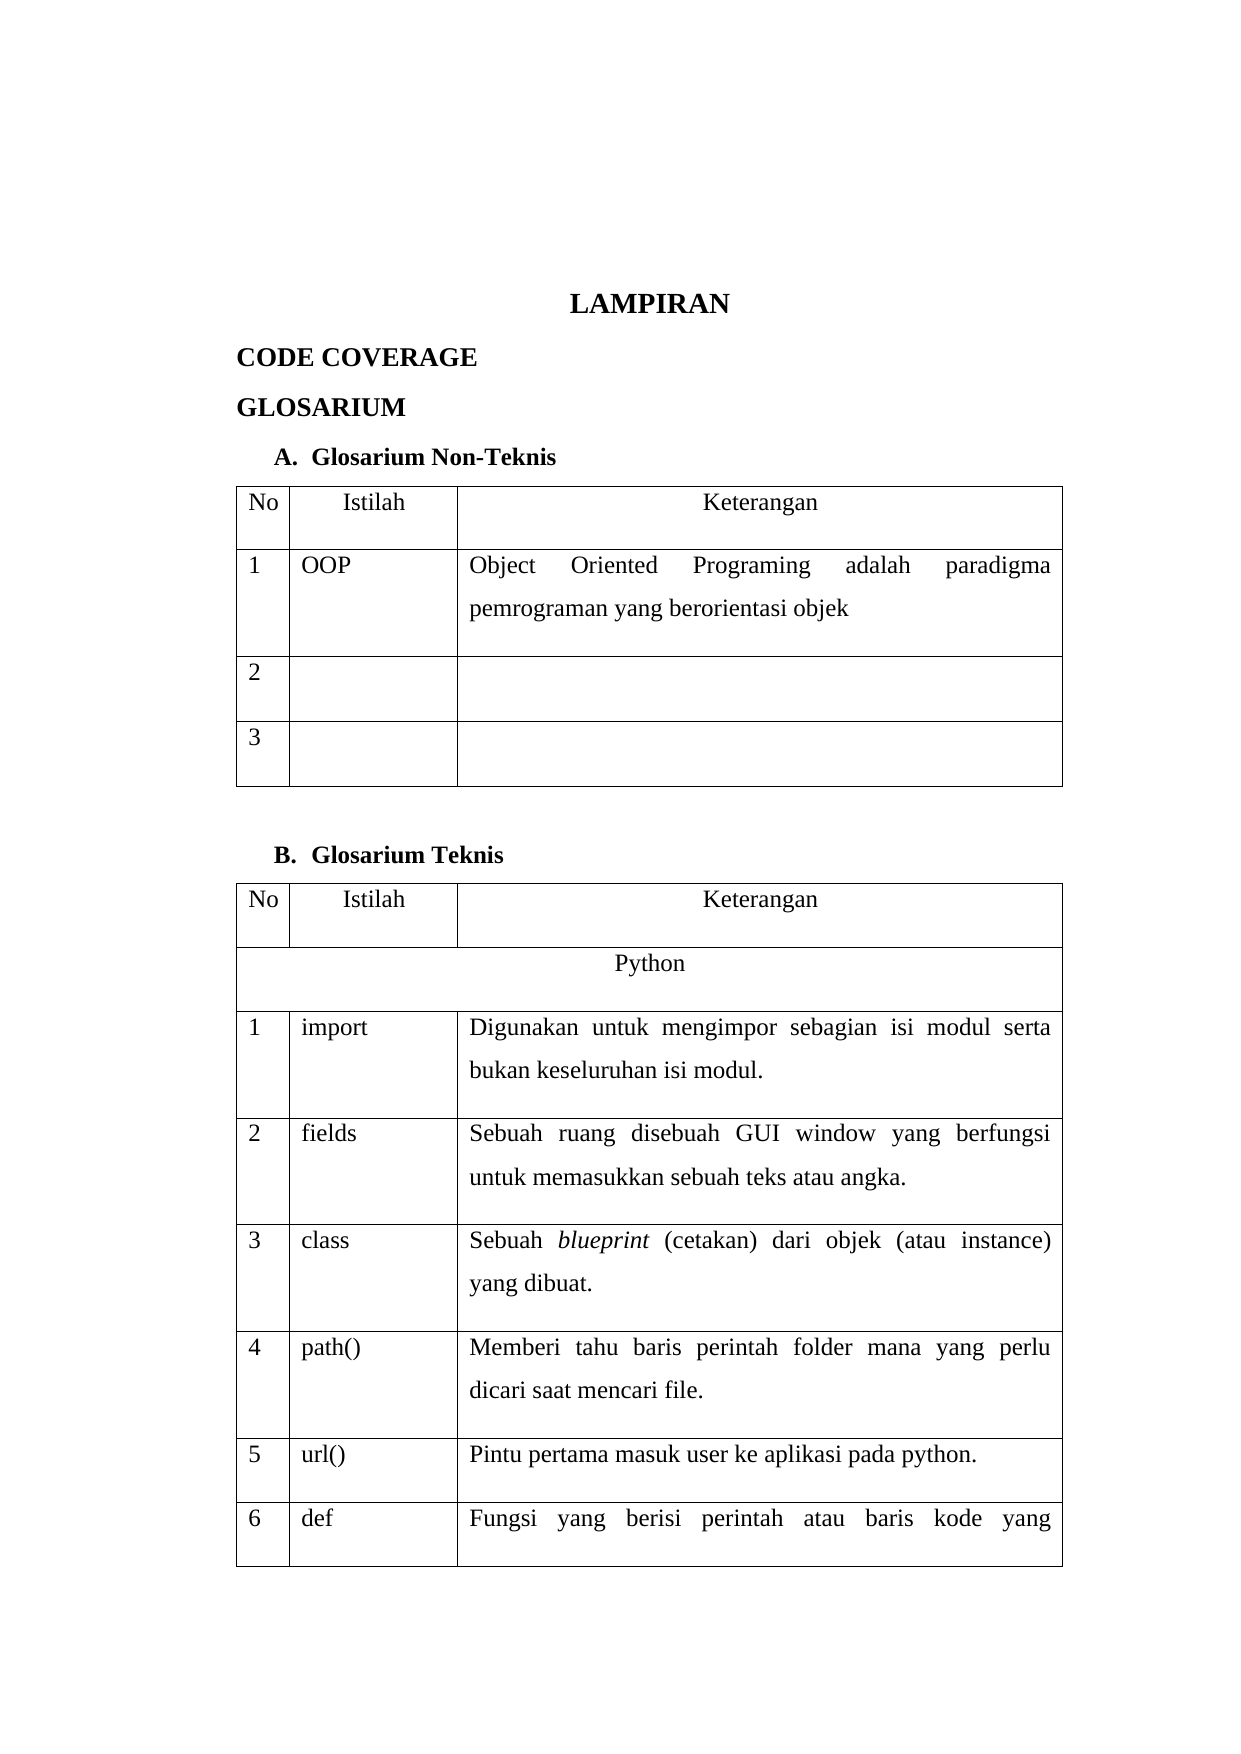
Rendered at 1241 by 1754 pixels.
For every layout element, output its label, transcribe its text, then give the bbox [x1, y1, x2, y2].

table_header No [237, 487, 289, 549]
table_cell import [290, 1012, 457, 1117]
table_header Istilah [290, 884, 457, 947]
table_cell 2 [237, 1119, 289, 1224]
table_cell [290, 657, 457, 721]
subtitle GLOSARIUM [236, 392, 1063, 423]
table_cell Object Oriented Programing adalah paradigma pemrograman yang berorientasi objek [458, 550, 1062, 656]
table_cell 1 [237, 1012, 289, 1117]
table_cell Memberi tahu baris perintah folder mana yang perlu dicari saat mencari file. [458, 1332, 1062, 1438]
table_cell 2 [237, 657, 289, 721]
table_cell 3 [237, 722, 289, 786]
subtitle Glosarium Non-Teknis [274, 442, 1063, 471]
subtitle LAMPIRAN [236, 286, 1063, 320]
subtitle Glosarium Teknis [274, 840, 1063, 869]
table_cell OOP [290, 550, 457, 656]
table_cell 6 [237, 1503, 289, 1566]
subtitle CODE COVERAGE [236, 341, 1063, 372]
table_cell def [290, 1503, 457, 1566]
table_header Keterangan [458, 884, 1062, 947]
table_cell Digunakan untuk mengimpor sebagian isi modul serta bukan keseluruhan isi modul. [458, 1012, 1062, 1117]
table_cell fields [290, 1119, 457, 1224]
table_header No [237, 884, 289, 947]
table_cell [290, 722, 457, 786]
table_cell url() [290, 1439, 457, 1502]
table_cell Sebuah blueprint (cetakan) dari objek (atau instance) yang dibuat. [458, 1225, 1062, 1331]
table_cell Python [237, 948, 1062, 1011]
table_cell 5 [237, 1439, 289, 1502]
table_header Istilah [290, 487, 457, 549]
table_cell 4 [237, 1332, 289, 1438]
table_cell 1 [237, 550, 289, 656]
table_cell Sebuah ruang disebuah GUI window yang berfungsi untuk memasukkan sebuah teks atau angka. [458, 1119, 1062, 1224]
table_cell class [290, 1225, 457, 1331]
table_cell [458, 1503, 1062, 1566]
table_cell [458, 657, 1062, 721]
table_cell path() [290, 1332, 457, 1438]
table_header Keterangan [458, 487, 1062, 549]
table_cell [458, 722, 1062, 786]
table_cell 3 [237, 1225, 289, 1331]
table_cell Pintu pertama masuk user ke aplikasi pada python. [458, 1439, 1062, 1502]
